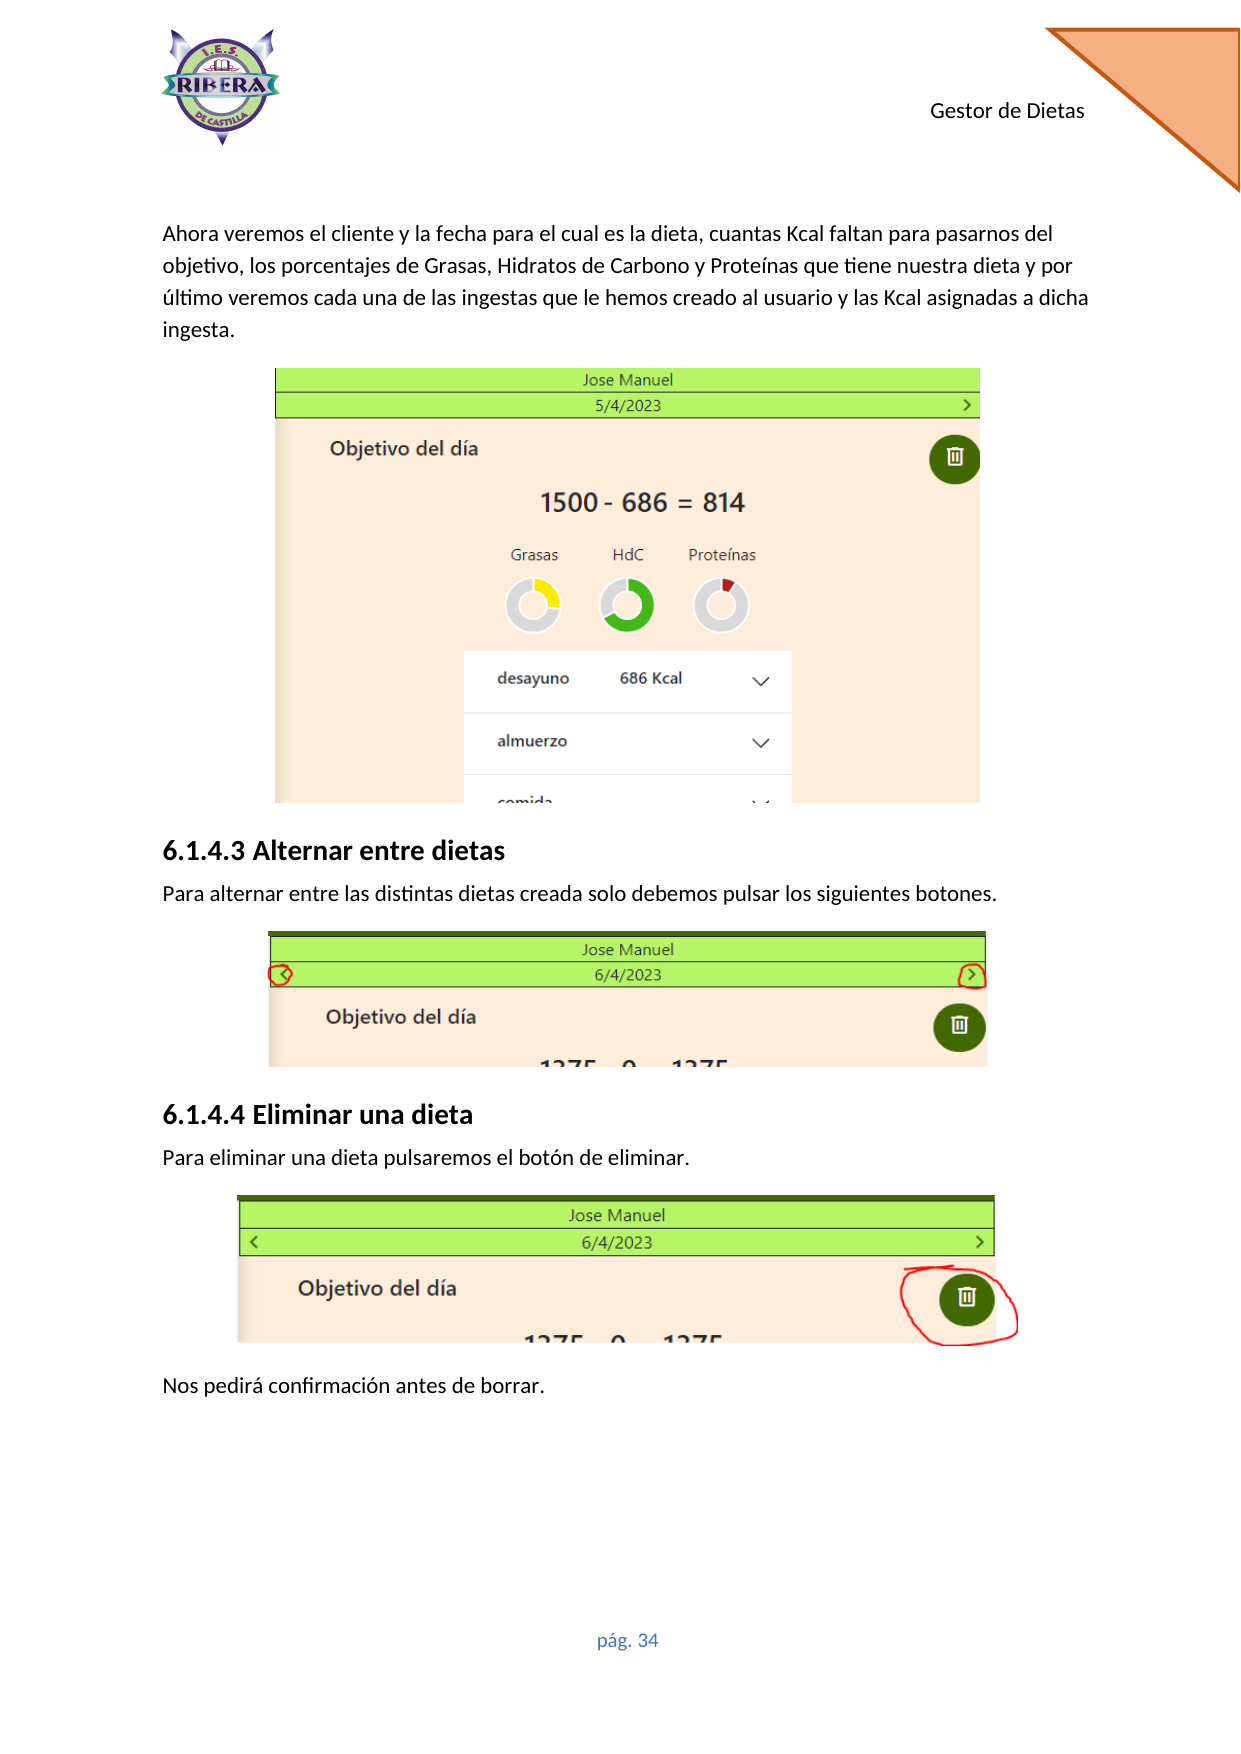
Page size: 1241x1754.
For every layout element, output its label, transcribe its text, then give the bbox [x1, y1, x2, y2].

text Nos pedirá confirmación antes de borrar. [162, 1371, 1093, 1399]
subtitle Alternar entre dietas [162, 832, 1093, 867]
text Ahora veremos el cliente y la fecha para el cual es la dieta, cuantas Kcal faltan para pasarnos del objetivo, los porcentajes de Grasas, Hidratos de Carbono y Proteínas que tiene nuestra dieta y por último veremos cada una de las ingestas que le hemos creado al usuario y las Kcal asignadas a dicha ingesta. [162, 219, 1093, 343]
picture [267, 931, 988, 1067]
picture [162, 29, 283, 150]
picture [237, 1195, 1018, 1346]
subtitle Eliminar una dieta [162, 1096, 1093, 1131]
text Para eliminar una dieta pulsaremos el botón de eliminar. [162, 1143, 1093, 1171]
text Para alternar entre las distintas dietas creada solo debemos pulsar los siguientes botones. [162, 879, 1093, 907]
picture [275, 368, 980, 803]
